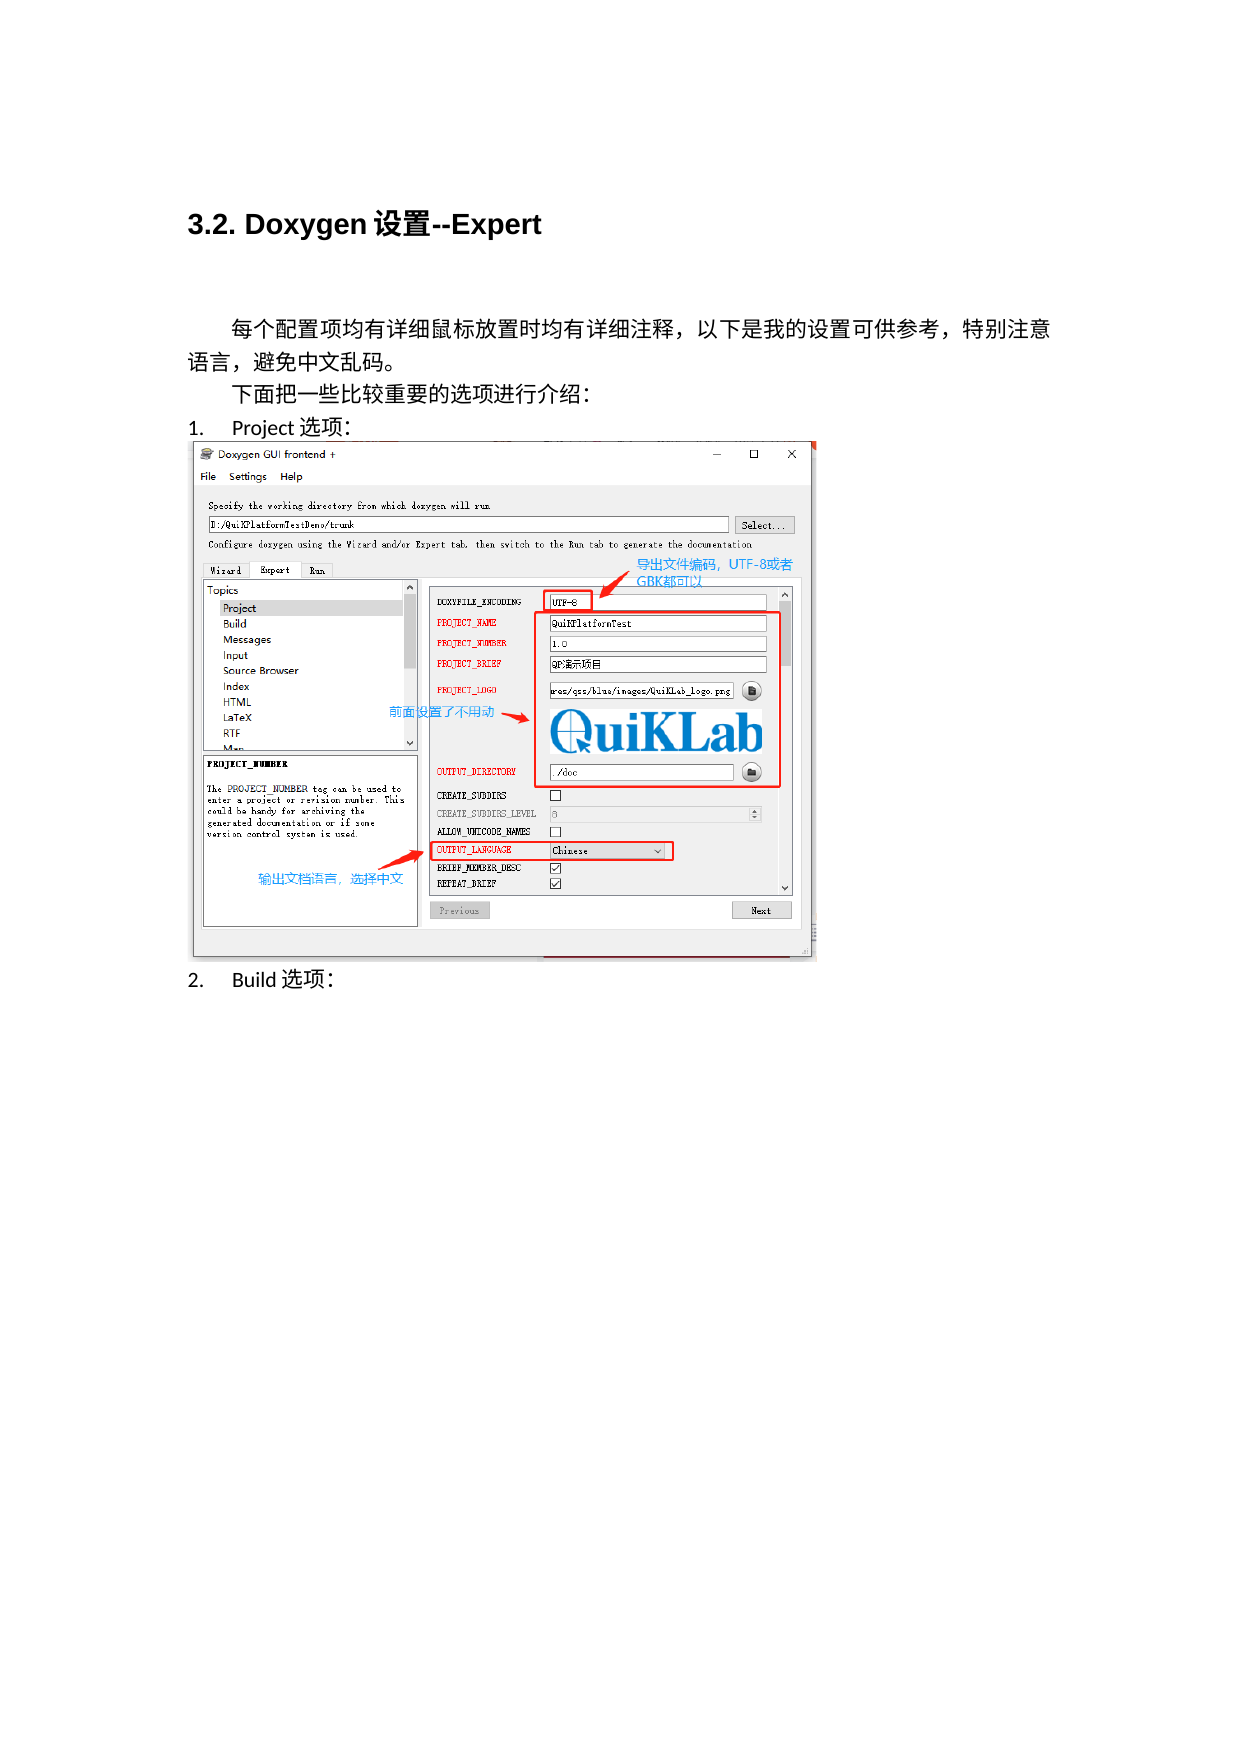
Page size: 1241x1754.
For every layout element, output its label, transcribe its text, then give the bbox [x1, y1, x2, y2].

text 每个配置项均有详细鼠标放置时均有详细注释，以下是我的设置可供参考，特别注意语言，避免中文乱码。 [187, 312, 1053, 377]
picture [187, 441, 817, 962]
list Build选项： [187, 962, 1053, 994]
list Project选项： [187, 409, 1053, 442]
text 下面把一些比较重要的选项进行介绍： [187, 377, 1053, 409]
subtitle Doxygen设置--Expert [187, 189, 1053, 254]
